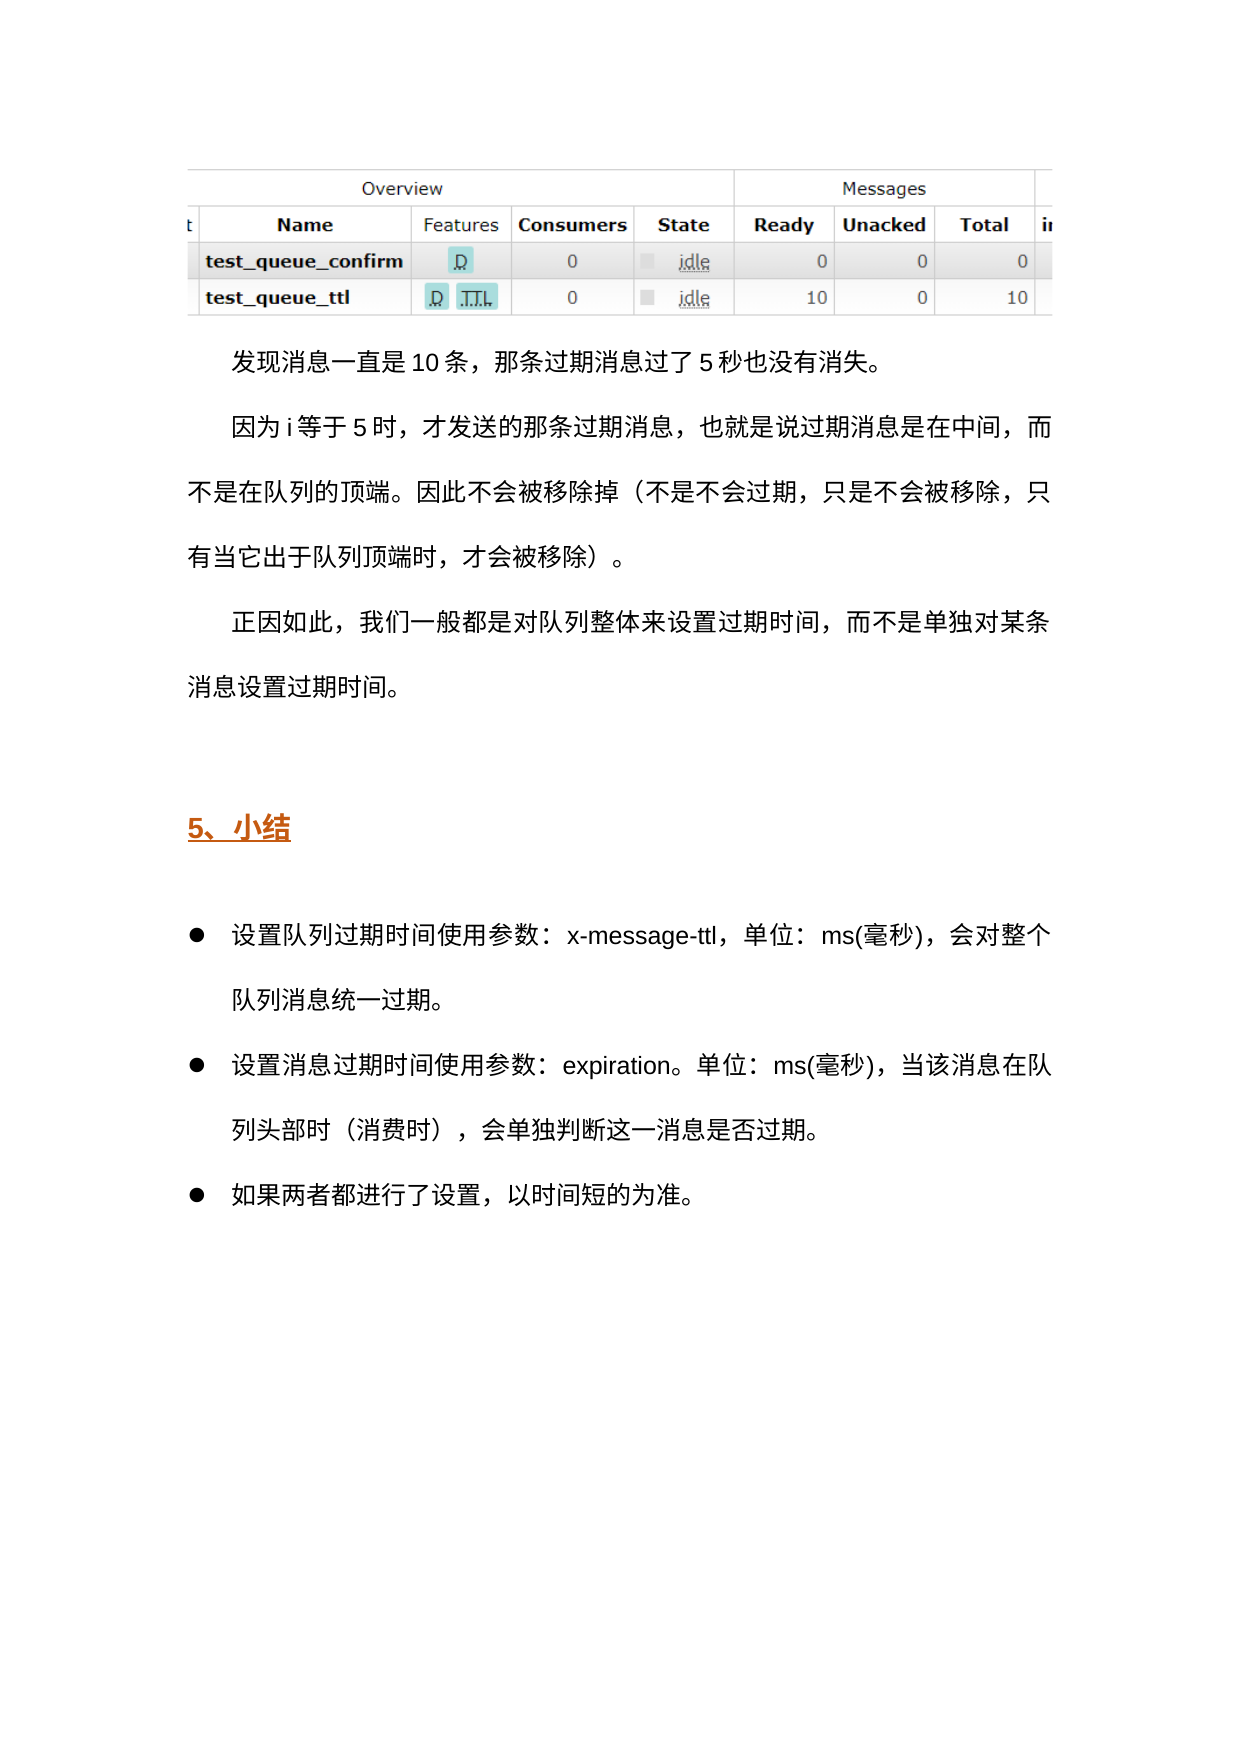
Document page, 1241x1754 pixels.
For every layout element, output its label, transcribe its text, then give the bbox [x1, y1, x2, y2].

list 设置消息过期时间使用参数：expiration。单位：ms(毫秒)，当该消息在队列头部时（消费时），会单独判断这一消息是否过期。 [187, 1031, 1053, 1161]
list 如果两者都进行了设置，以时间短的为准。 [187, 1161, 1053, 1226]
list 设置队列过期时间使用参数：x-message-ttl，单位：ms(毫秒)，会对整个队列消息统一过期。 [187, 901, 1053, 1031]
text 正因如此，我们一般都是对队列整体来设置过期时间，而不是单独对某条消息设置过期时间。 [187, 588, 1053, 718]
text 发现消息一直是10条，那条过期消息过了5秒也没有消失。 [187, 328, 1053, 393]
text 因为i等于5时，才发送的那条过期消息，也就是说过期消息是在中间，而不是在队列的顶端。因此不会被移除掉（不是不会过期，只是不会被移除，只有当它出于队列顶端时，才会被移除）。 [187, 393, 1053, 588]
picture [187, 168, 1053, 318]
subtitle 5、小结 [187, 793, 1053, 858]
